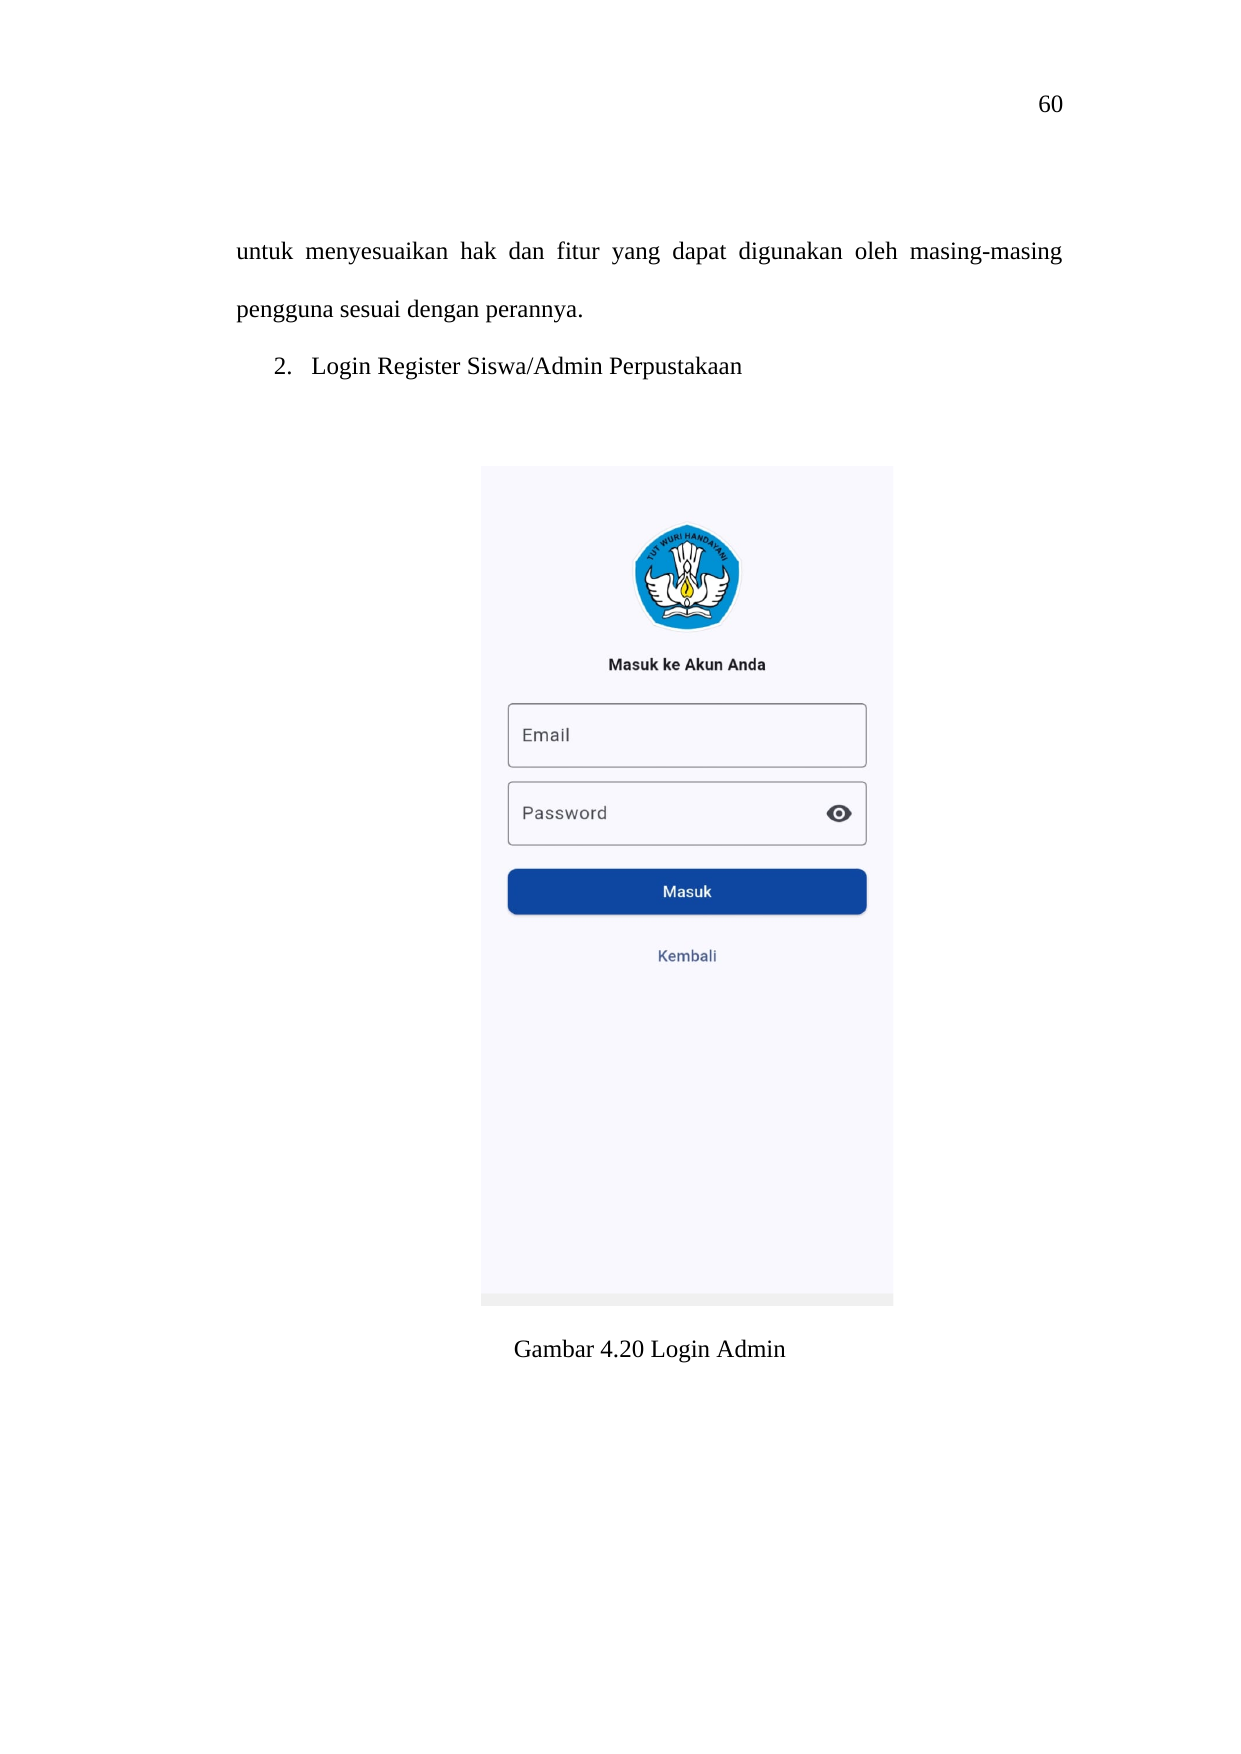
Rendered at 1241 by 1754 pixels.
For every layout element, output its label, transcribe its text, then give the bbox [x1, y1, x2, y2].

text Gambar 4.20 Login Admin [236, 1334, 1063, 1363]
picture [481, 466, 894, 1306]
list Login Register Siswa/Admin Perpustakaan [274, 351, 1063, 380]
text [236, 236, 1063, 322]
